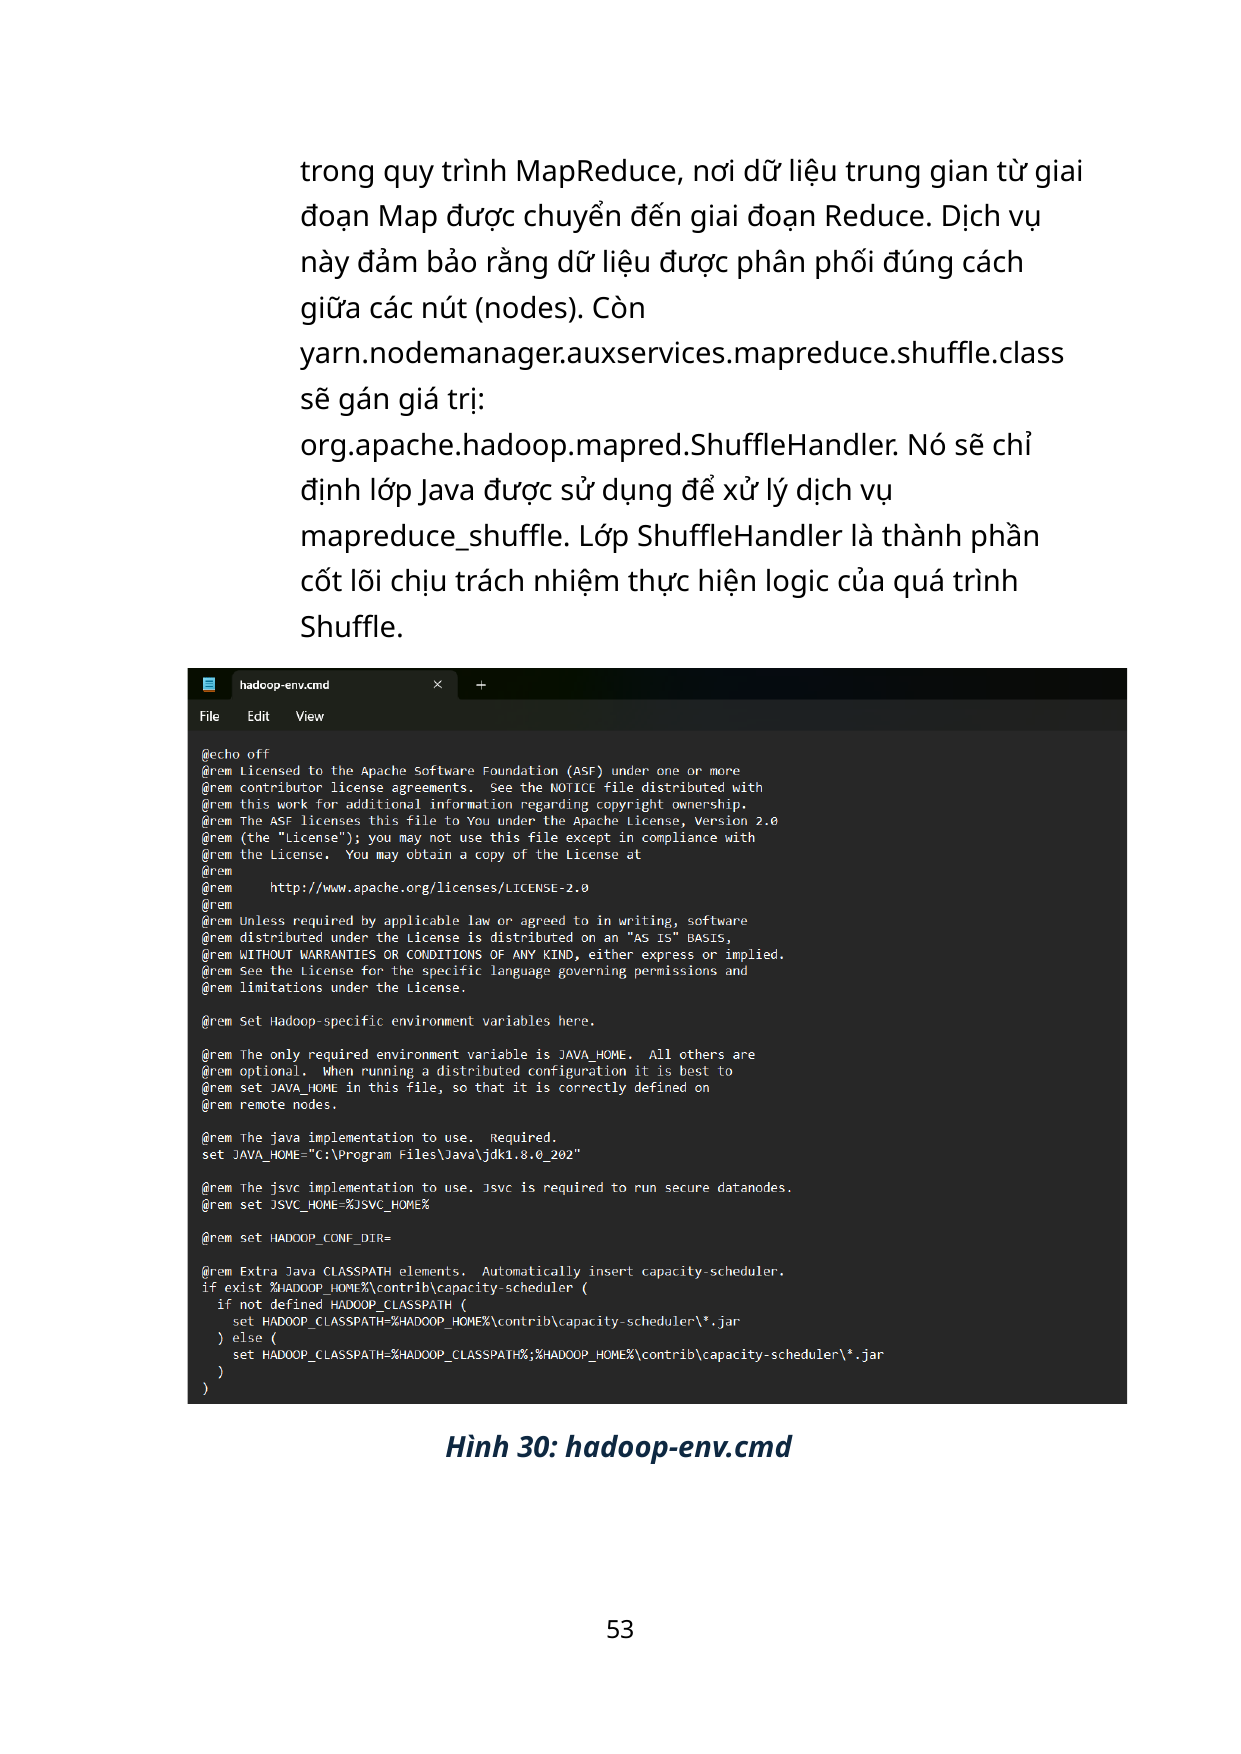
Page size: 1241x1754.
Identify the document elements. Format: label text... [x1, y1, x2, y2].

picture [187, 668, 1128, 1404]
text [262, 150, 1090, 646]
